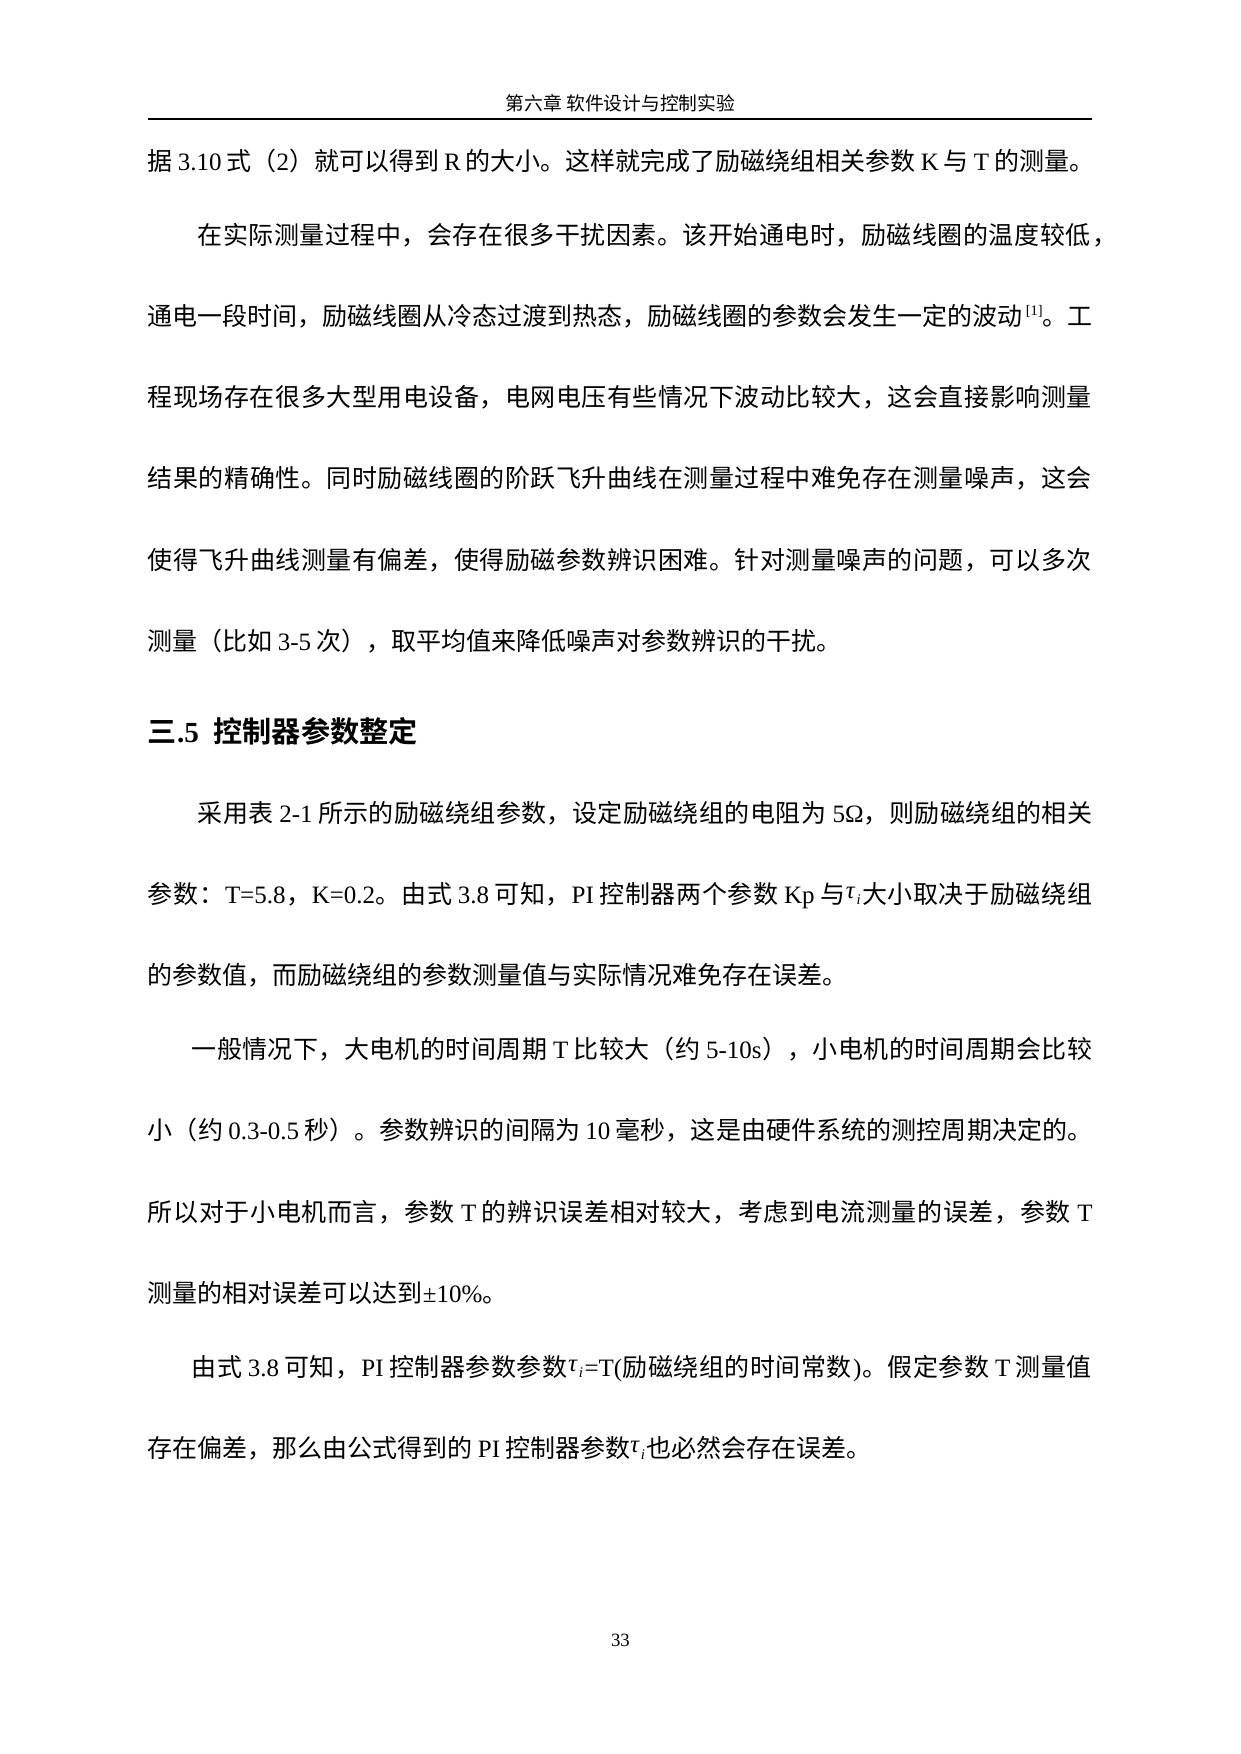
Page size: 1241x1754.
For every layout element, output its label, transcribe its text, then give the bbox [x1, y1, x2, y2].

text 在实际测量过程中，会存在很多干扰因素。该开始通电时，励磁线圈的温度较低，通电一段时间，励磁线圈从冷态过渡到热态，励磁线圈的参数会发生一定的波动[1]。工程现场存在很多大型用电设备，电网电压有些情况下波动比较大，这会直接影响测量结果的精确性。同时励磁线圈的阶跃飞升曲线在测量过程中难免存在测量噪声，这会使得飞升曲线测量有偏差，使得励磁参数辨识困难。针对测量噪声的问题，可以多次测量（比如3-5次），取平均值来降低噪声对参数辨识的干扰。 [148, 201, 1092, 672]
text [148, 127, 1092, 192]
text 一般情况下，大电机的时间周期T比较大（约5-10s），小电机的时间周期会比较小（约0.3-0.5秒）。参数辨识的间隔为10毫秒，这是由硬件系统的测控周期决定的。所以对于小电机而言，参数T的辨识误差相对较大，考虑到电流测量的误差，参数T测量的相对误差可以达到±10%。 [148, 1015, 1092, 1324]
subtitle 控制器参数整定 [148, 697, 1092, 762]
text 由式3.8可知，PI控制器参数参数=T(励磁绕组的时间常数)。假定参数T测量值存在偏差，那么由公式得到的PI控制器参数也必然会存在误差。 [148, 1333, 1092, 1479]
text 采用表2-1所示的励磁绕组参数，设定励磁绕组的电阻为5Ω，则励磁绕组的相关参数：T=5.8，K=0.2。由式3.8可知，PI控制器两个参数Kp与大小取决于励磁绕组的参数值，而励磁绕组的参数测量值与实际情况难免存在误差。 [148, 779, 1092, 1006]
